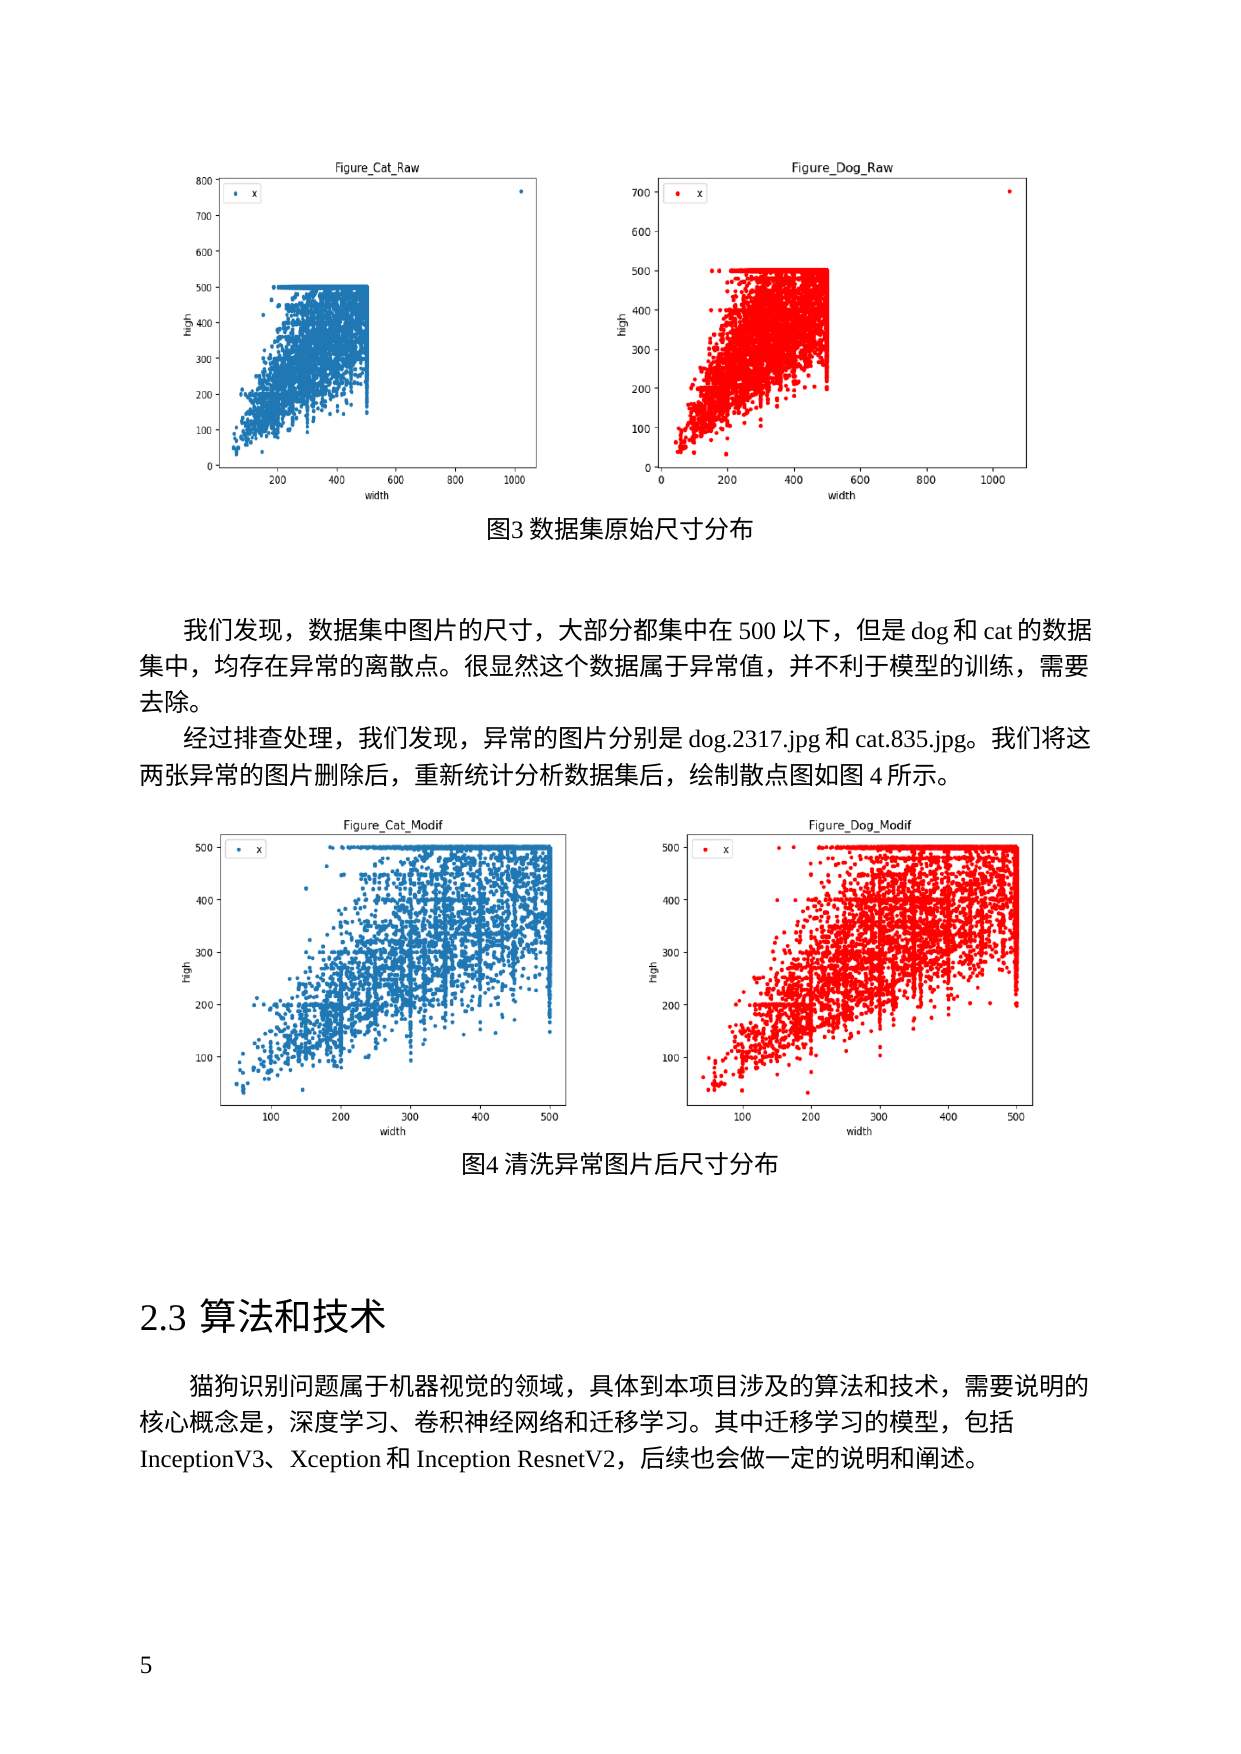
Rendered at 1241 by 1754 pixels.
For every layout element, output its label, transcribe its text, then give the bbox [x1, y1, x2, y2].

text 我们发现，数据集中图片的尺寸，大部分都集中在500以下，但是dog和cat的数据集中，均存在异常的离散点。很显然这个数据属于异常值，并不利于模型的训练，需要去除。 [139, 610, 1101, 719]
list 清洗异常图片后尺寸分布 [139, 1144, 1101, 1181]
text 经过排查处理，我们发现，异常的图片分别是dog.2317.jpg和cat.835.jpg。我们将这两张异常的图片删除后，重新统计分析数据集后，绘制散点图如图4所示。 [139, 719, 1101, 791]
list 数据集原始尺寸分布 [139, 509, 1101, 546]
subtitle 算法和技术 [139, 1287, 1101, 1341]
text 猫狗识别问题属于机器视觉的领域，具体到本项目涉及的算法和技术，需要说明的核心概念是，深度学习、卷积神经网络和迁移学习。其中迁移学习的模型，包括InceptionV3、Xception和Inception ResnetV2，后续也会做一定的说明和阐述。 [139, 1366, 1101, 1475]
